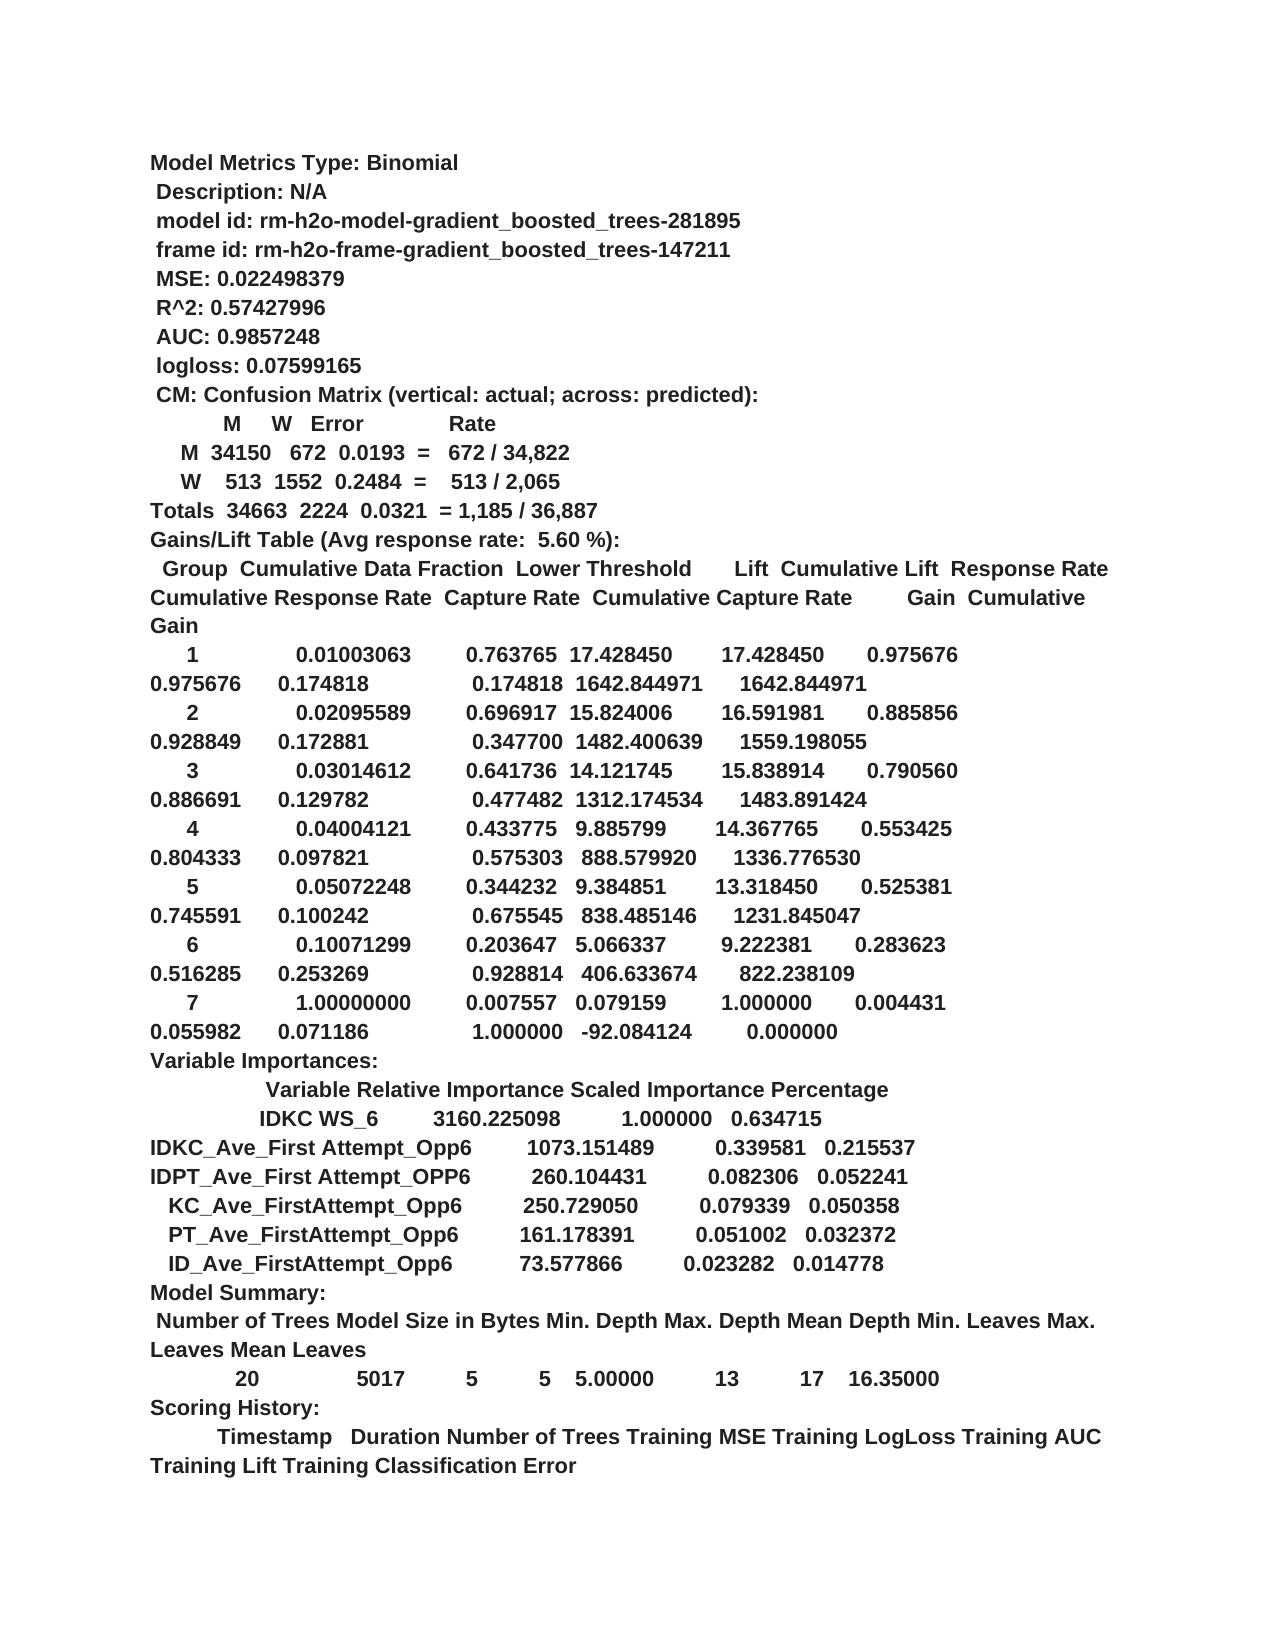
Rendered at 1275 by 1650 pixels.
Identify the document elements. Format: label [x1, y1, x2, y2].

text [150, 150, 1125, 1478]
